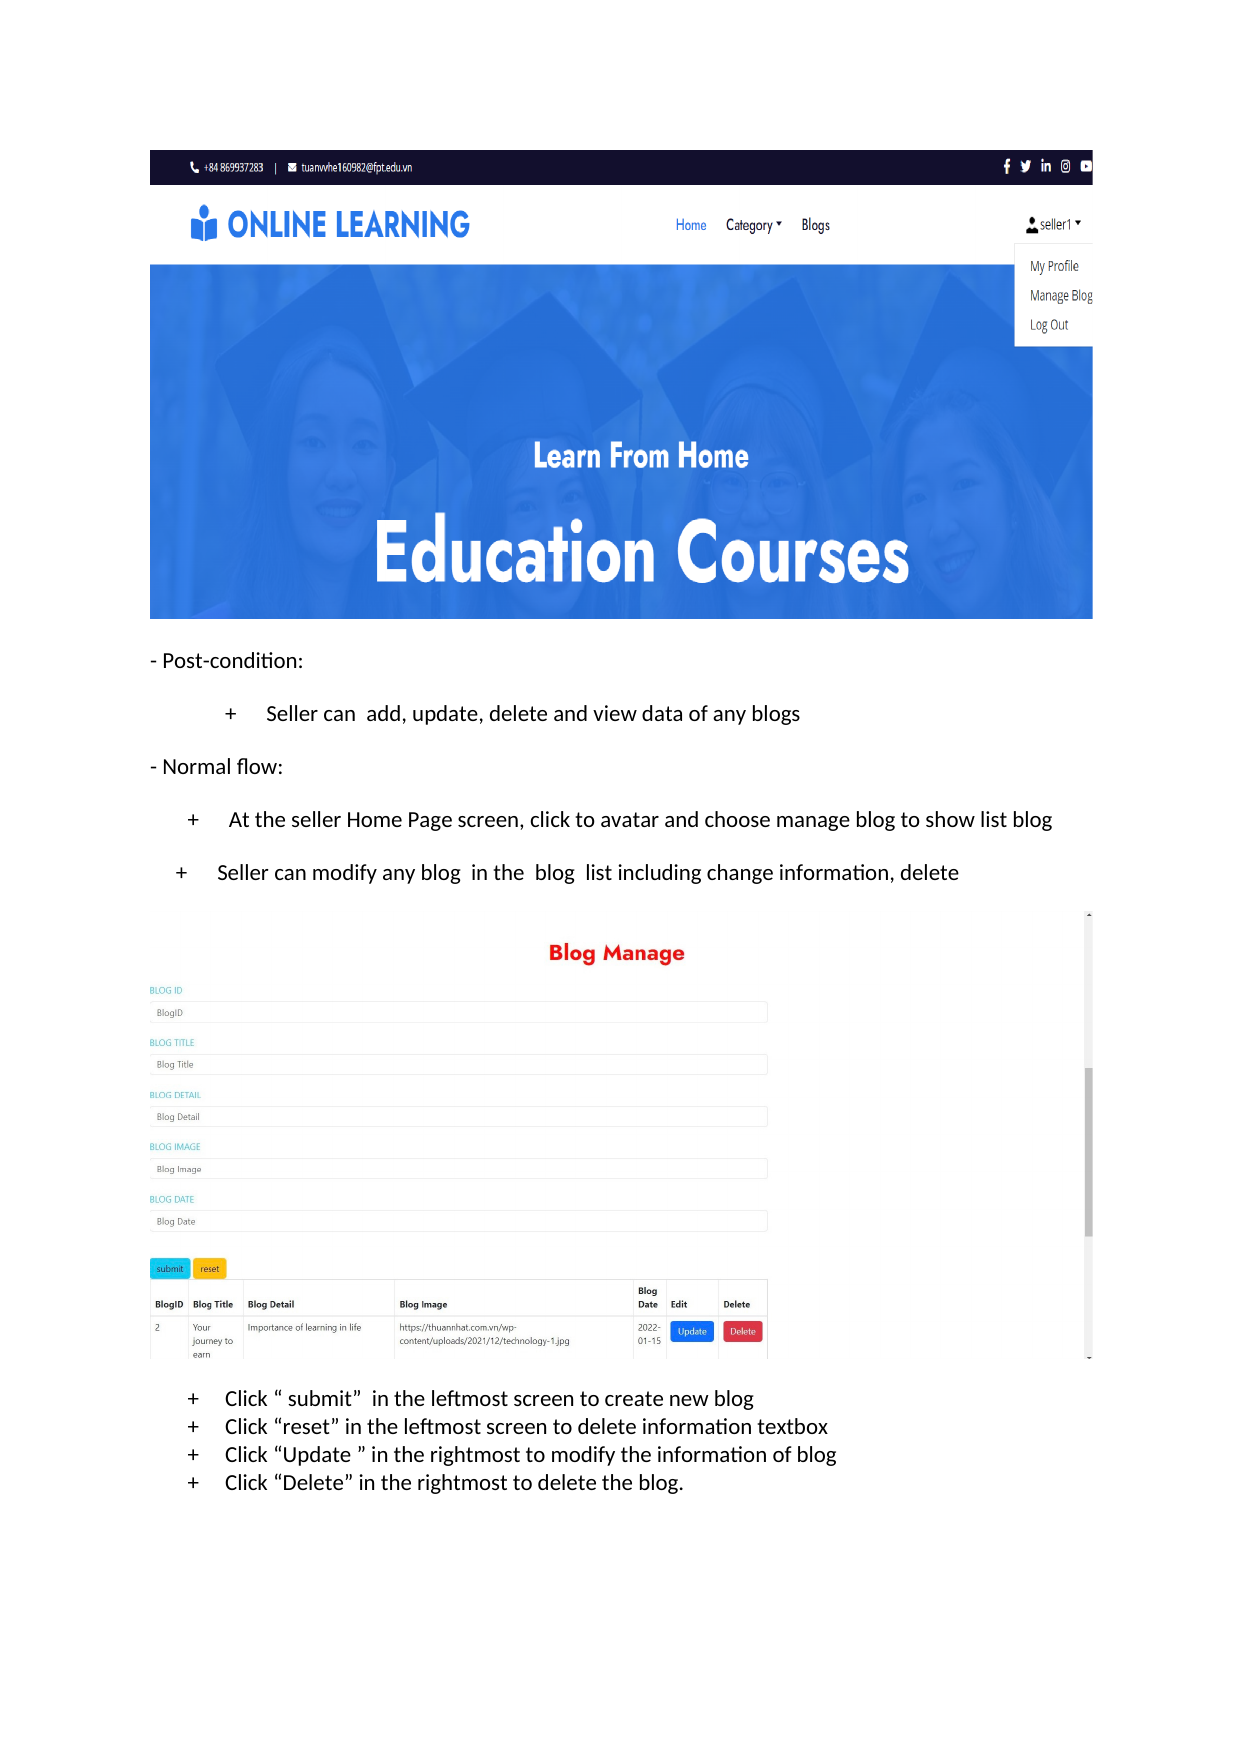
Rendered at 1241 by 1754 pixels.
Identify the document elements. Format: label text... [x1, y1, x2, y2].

picture [150, 150, 1093, 619]
list Click “Update ” in the rightmost to modify the information of blog [187, 1440, 1093, 1468]
text + Seller can add, update, delete and view data of any blogs [225, 699, 1093, 727]
text - Normal flow: [150, 752, 1093, 780]
picture [150, 911, 1093, 1359]
list Click “ submit” in the leftmost screen to create new blog [187, 1384, 1093, 1412]
text - Post-condition: [150, 646, 1093, 674]
text + At the seller Home Page screen, click to avatar and choose manage blog to show list blog [187, 805, 1093, 833]
list Click “Delete” in the rightmost to delete the blog. [187, 1468, 1093, 1496]
text + Seller can modify any blog in the blog list including change information, delete [150, 858, 1093, 886]
list Click “reset” in the leftmost screen to delete information textbox [187, 1412, 1093, 1440]
